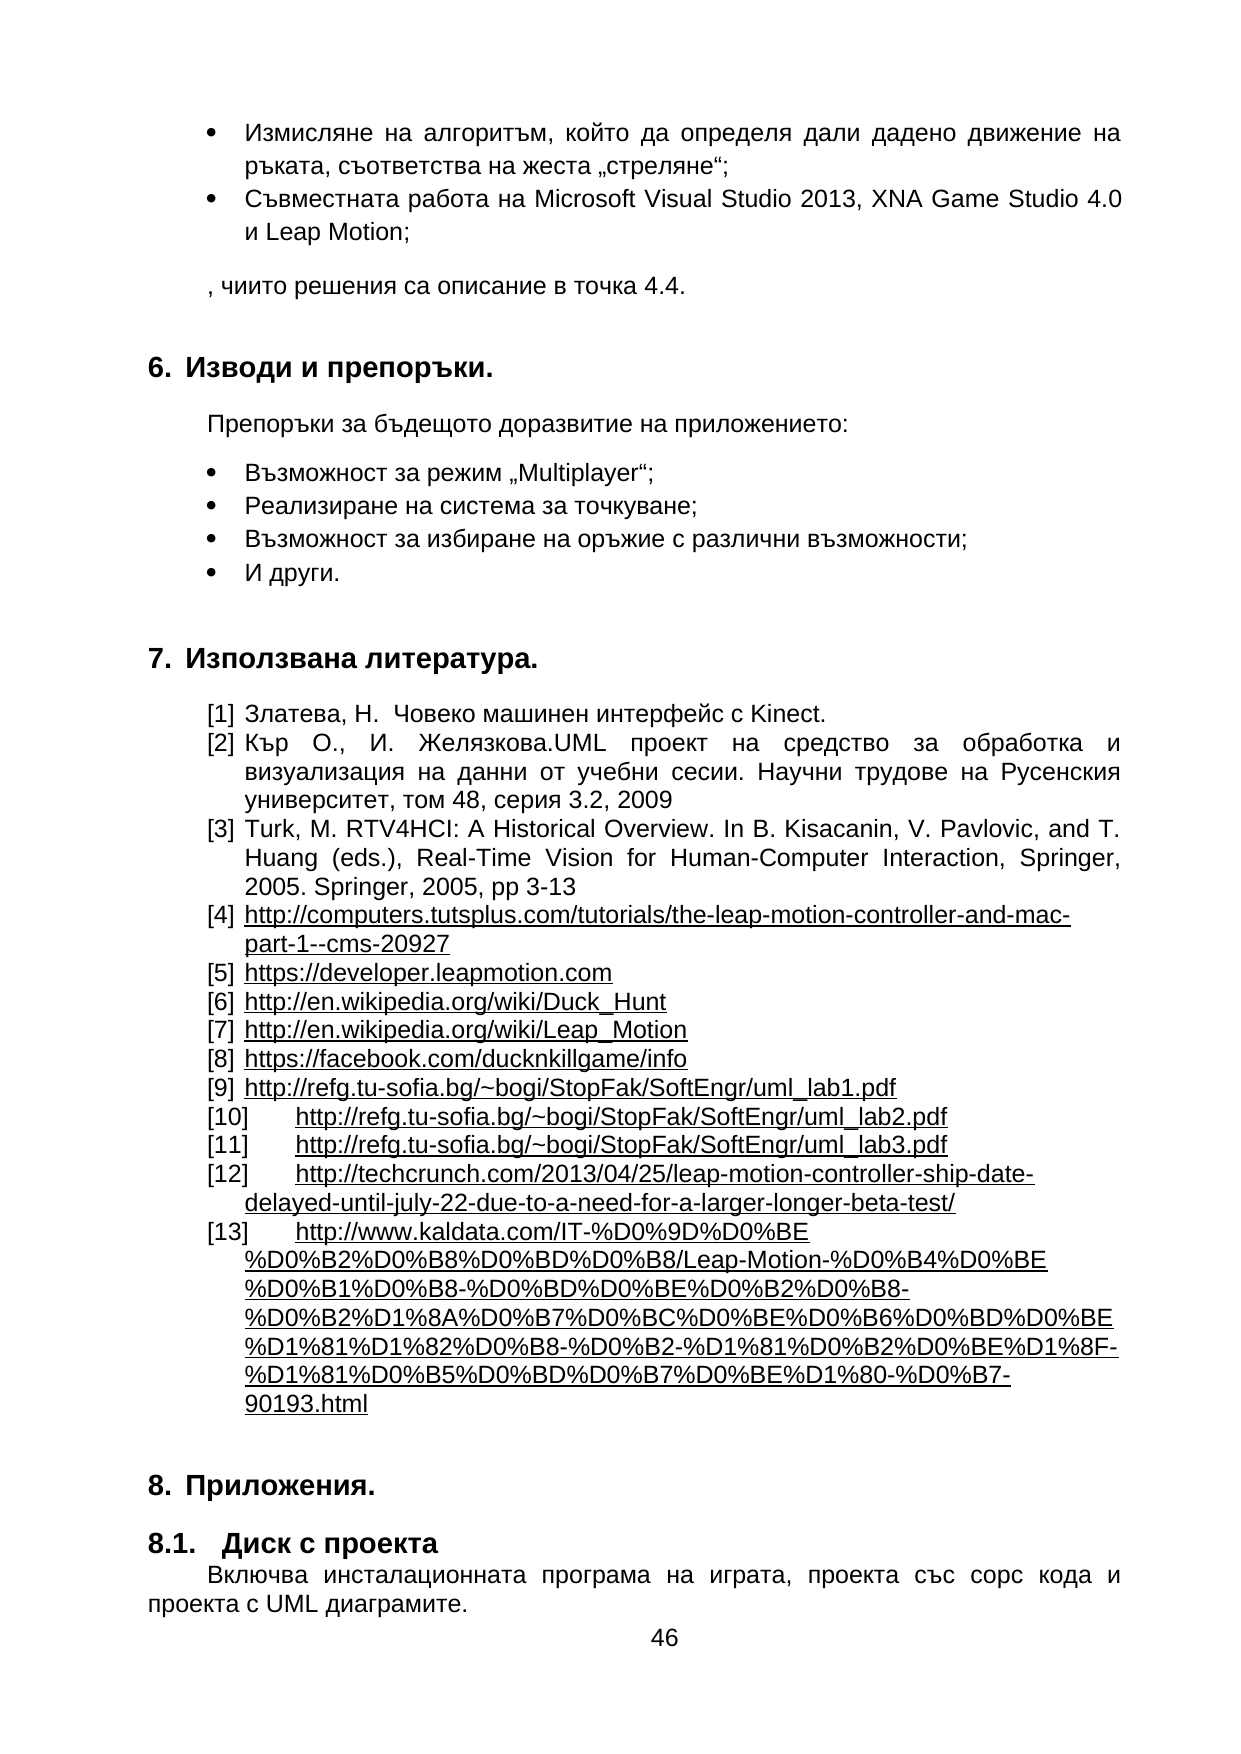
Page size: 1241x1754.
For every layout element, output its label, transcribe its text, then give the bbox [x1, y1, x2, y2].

list Кър О., И. Желязкова.UML проект на средство за обработка и визуализация на данни от учебни сесии. Научни трудове на Русенския университет, том 48, серия 3.2, 2009 [207, 728, 1122, 814]
subtitle Приложения. [148, 1468, 1122, 1501]
list http://techcrunch.com/2013/04/25/leap-motion-controller-ship-date-delayed-until-july-22-due-to-a-need-for-a-larger-longer-beta-test/ [207, 1159, 1122, 1217]
list Златева, Н. Човеко машинен интерфейс с Kinect. [207, 699, 1122, 728]
list И други. [207, 557, 1122, 586]
list http://refg.tu-sofia.bg/~bogi/StopFak/SoftEngr/uml_lab1.pdf [207, 1073, 1122, 1102]
list http://refg.tu-sofia.bg/~bogi/StopFak/SoftEngr/uml_lab3.pdf [207, 1130, 1122, 1159]
list http://computers.tutsplus.com/tutorials/the-leap-motion-controller-and-mac-part-1--cms-20927 [207, 900, 1122, 958]
list https://facebook.com/ducknkillgame/info [207, 1044, 1122, 1073]
list https://developer.leapmotion.com [207, 958, 1122, 987]
list http://refg.tu-sofia.bg/~bogi/StopFak/SoftEngr/uml_lab2.pdf [207, 1102, 1122, 1130]
list Възможност за режим „Multiplayer“; [207, 458, 1122, 487]
list http://www.kaldata.com/IT-%D0%9D%D0%BE%D0%B2%D0%B8%D0%BD%D0%B8/Leap-Motion-%D0%B4%D0%BE%D0%B1%D0%B8-%D0%BD%D0%BE%D0%B2%D0%B8-%D0%B2%D1%8A%D0%B7%D0%BC%D0%BE%D0%B6%D0%BD%D0%BE%D1%81%D1%82%D0%B8-%D0%B2-%D1%81%D0%B2%D0%BE%D1%8F-%D1%81%D0%B5%D0%BD%D0%B7%D0%BE%D1%80-%D0%B7-90193.html [207, 1217, 1122, 1418]
list Възможност за избиране на оръжие с различни възможности; [207, 524, 1122, 553]
list http://en.wikipedia.org/wiki/Duck_Hunt [207, 987, 1122, 1015]
subtitle Диск с проекта [148, 1526, 1122, 1560]
list http://en.wikipedia.org/wiki/Leap_Motion [207, 1015, 1122, 1044]
list Turk, M. RTV4HCI: A Historical Overview. In B. Kisacanin, V. Pavlovic, and T. Huang (eds.), Real-Time Vision for Human-Computer Interaction, Springer, 2005. Springer, 2005, pp 3-13 [207, 814, 1122, 900]
text Препоръки за бъдещото доразвитие на приложението: [148, 408, 1122, 437]
list Съвместната работа на Microsoft Visual Studio 2013, XNA Game Studio 4.0 и Leap Motion; [207, 184, 1122, 246]
subtitle Използвана литература. [148, 641, 1122, 674]
text Включва инсталационната програма на играта, проекта със сорс кода и проекта с UML диаграмите. [148, 1560, 1122, 1617]
list Измисляне на алгоритъм, който да определя дали дадено движение на ръката, съответства на жеста „стреляне“; [207, 118, 1122, 180]
list Реализиране на система за точкуване; [207, 491, 1122, 520]
text , чиито решения са описание в точка 4.4. [148, 271, 1122, 300]
subtitle Изводи и препоръки. [148, 350, 1122, 383]
